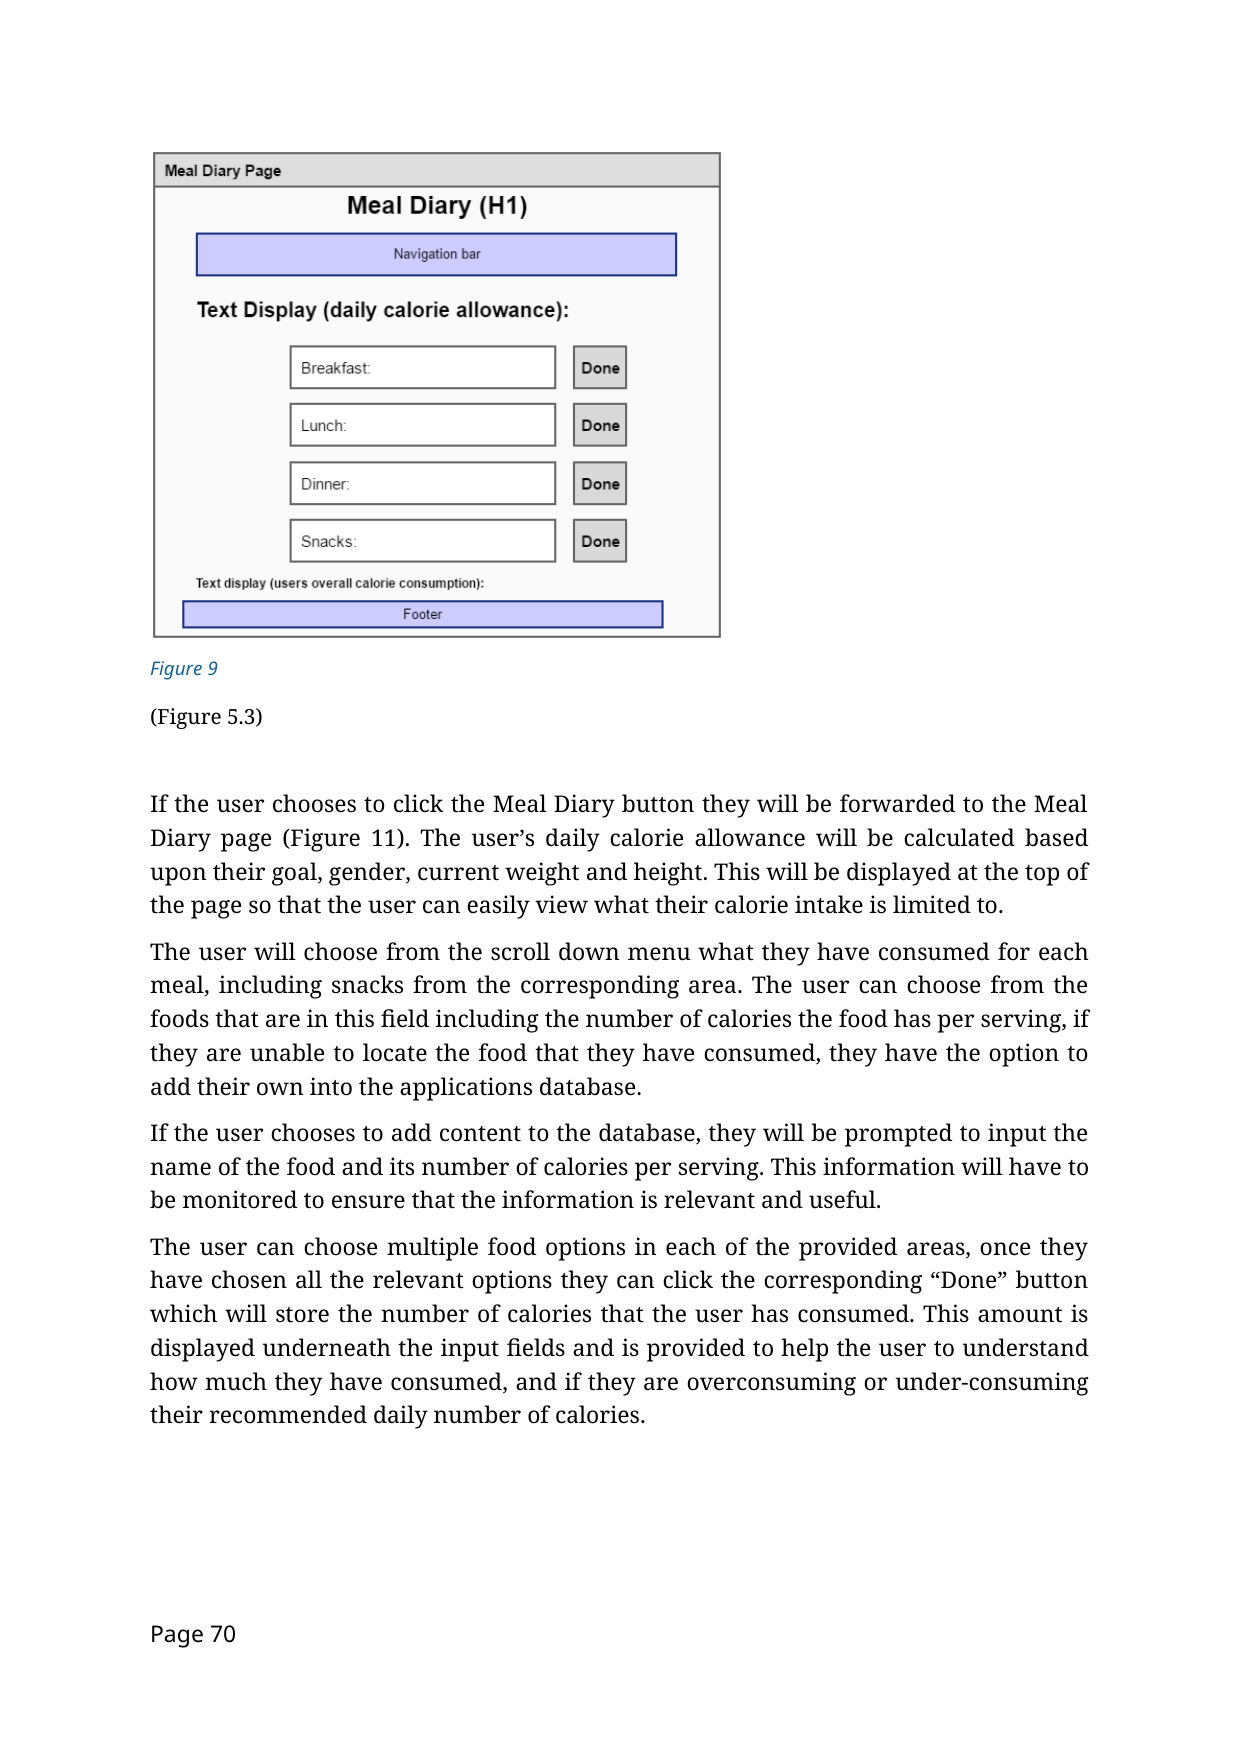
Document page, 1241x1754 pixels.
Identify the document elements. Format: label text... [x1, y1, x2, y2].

text (Figure 5.3) [150, 702, 1090, 730]
text If the user chooses to add content to the database, they will be prompted to input the name of the food and its number of calories per serving. This information will have to be monitored to ensure that the information is relevant and useful. [150, 1117, 1090, 1216]
text The user will choose from the scroll down menu what they have consumed for each meal, including snacks from the corresponding area. The user can choose from the foods that are in this field including the number of calories the food has per serving, if they are unable to locate the food that they have consumed, they have the option to add their own into the applications database. [150, 936, 1090, 1102]
text If the user chooses to click the Meal Diary button they will be forwarded to the Meal Diary page (Figure 11). The user’s daily calorie allowance will be calculated based upon their goal, gender, current weight and height. This will be displayed at the top of the page so that the user can easily view what their calorie intake is limited to. [150, 788, 1090, 921]
text The user can choose multiple food options in each of the provided areas, once they have chosen all the relevant options they can click the corresponding “Done” button which will store the number of calories that the user has consumed. This amount is displayed underneath the input fields and is provided to help the user to understand how much they have consumed, and if they are overconsuming or under-consuming their recommended daily number of calories. [150, 1231, 1090, 1431]
picture [150, 150, 723, 641]
